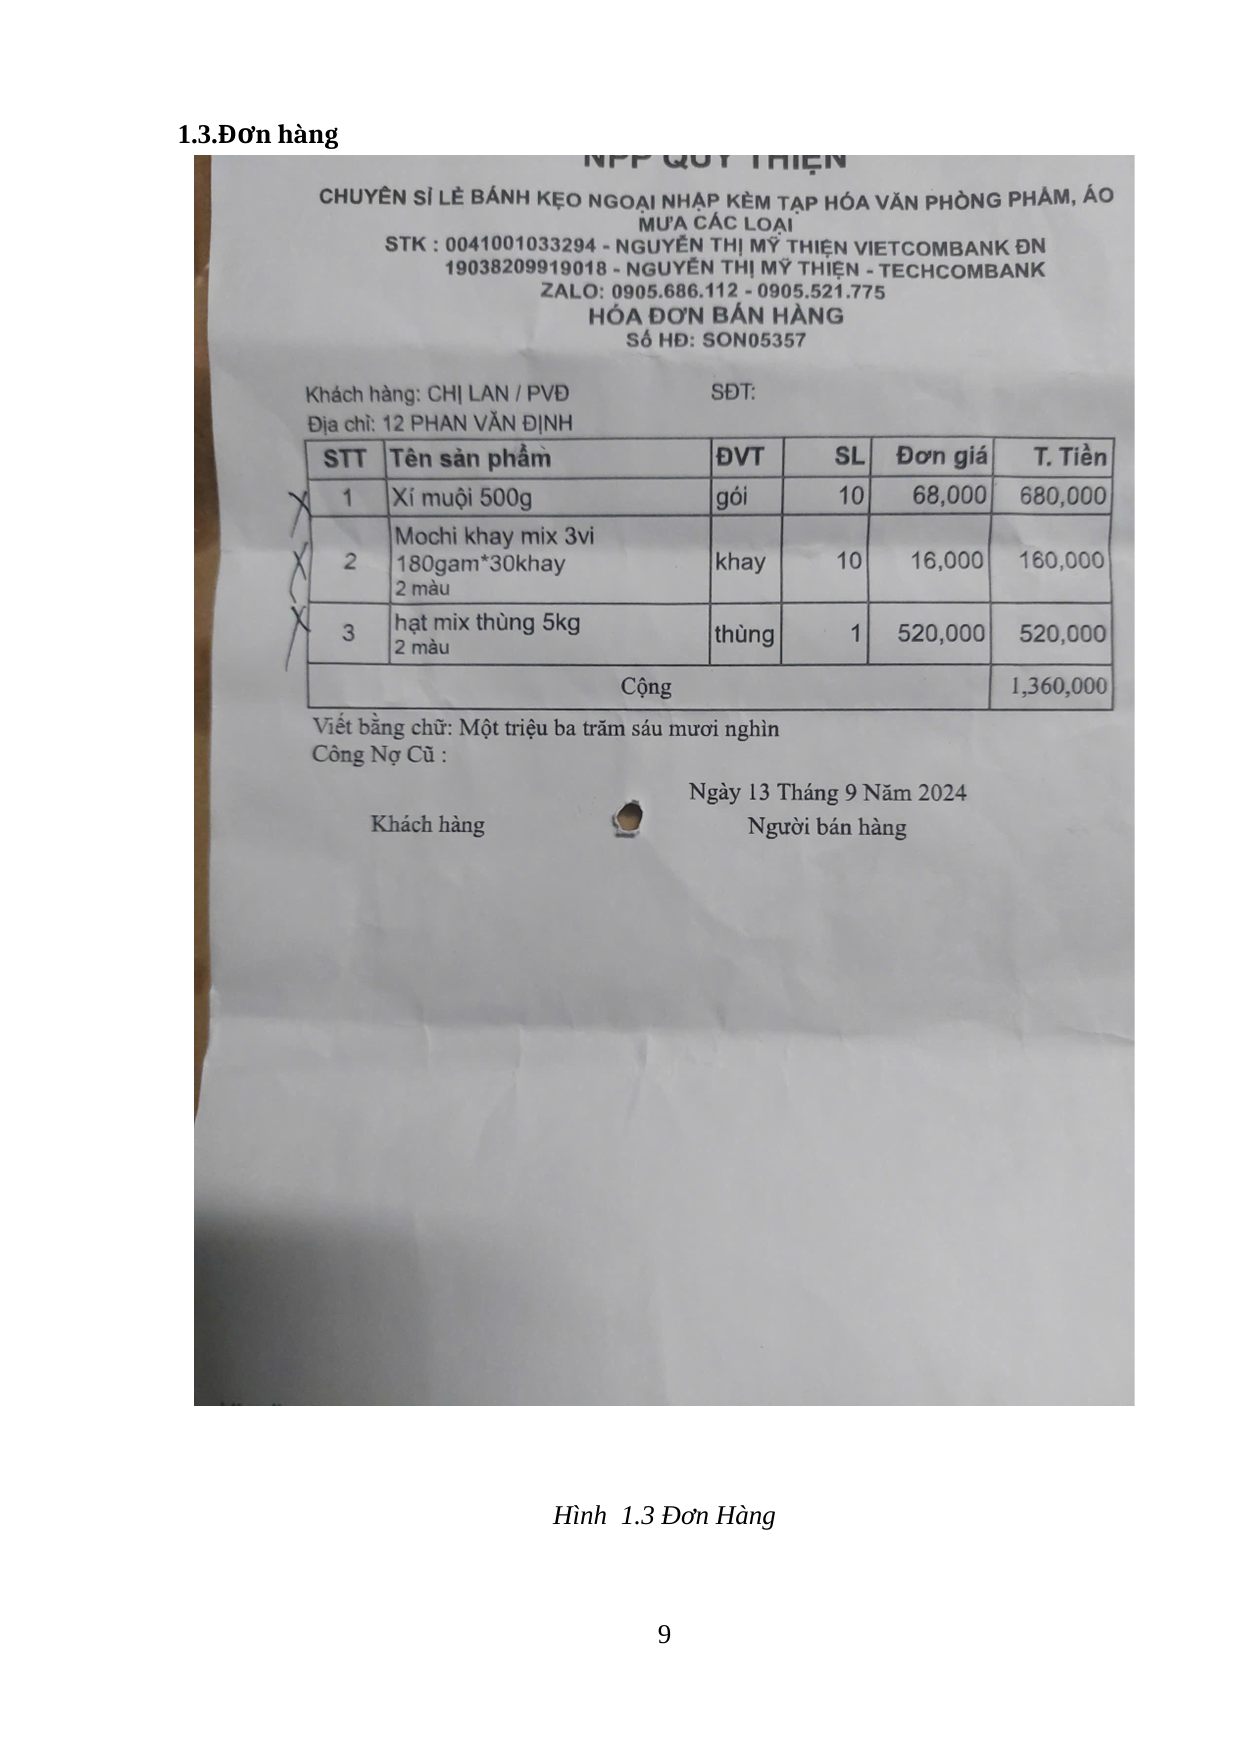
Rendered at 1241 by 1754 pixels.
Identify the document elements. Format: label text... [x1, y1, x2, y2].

picture [194, 155, 1135, 1406]
subtitle Đơn hàng [177, 118, 1152, 150]
text Hình 1.3 Đơn Hàng [177, 1406, 1152, 1531]
